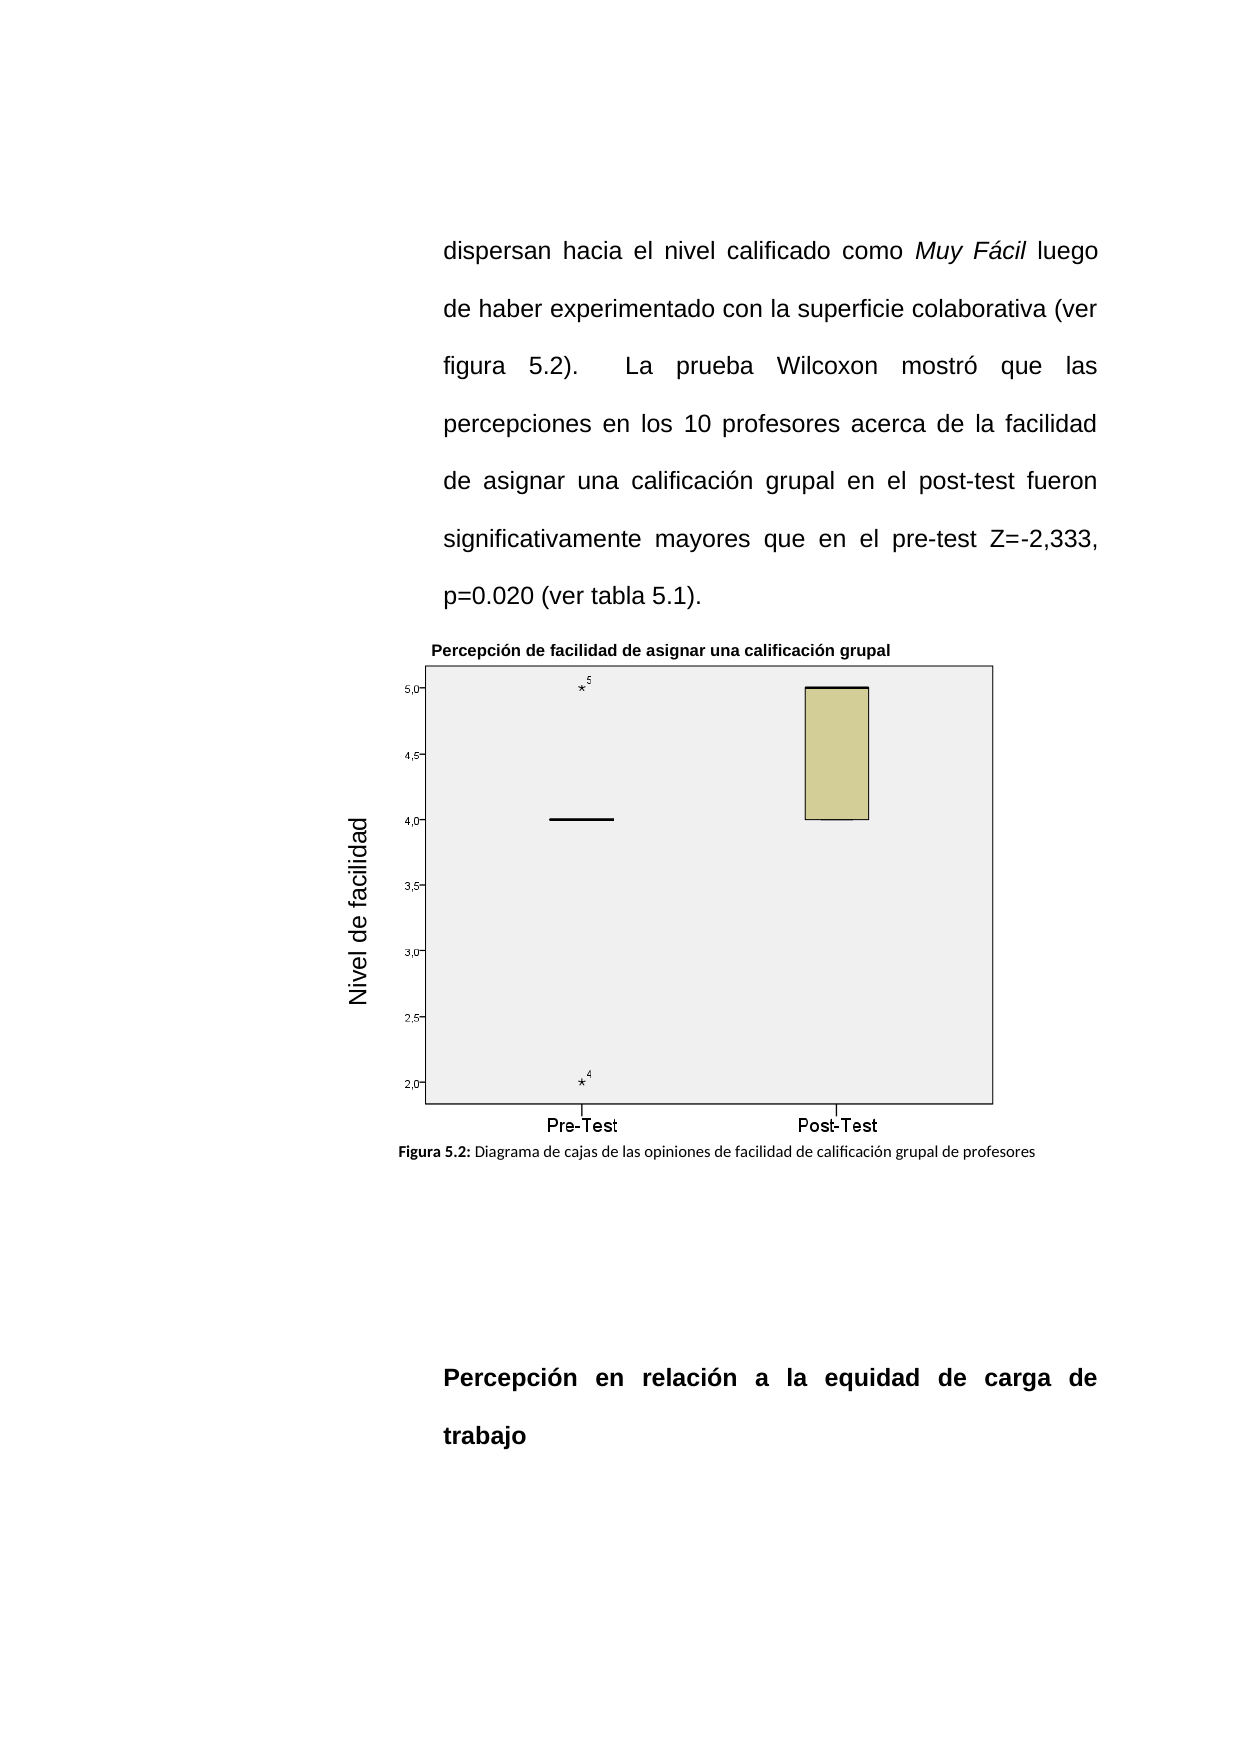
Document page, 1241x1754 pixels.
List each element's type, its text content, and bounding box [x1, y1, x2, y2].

picture [398, 661, 999, 1142]
table_header Percepción de facilidad de asignar una calificación grupal [328, 639, 1125, 661]
table_cell Nivel de facilidad [328, 661, 387, 1162]
text Percepción en relación a la equidad de carga de trabajo [443, 1363, 1098, 1449]
table_cell Figura 5.2: Diagrama de cajas de las opiniones de facilidad de calificación grupal de profesores [387, 661, 1125, 1162]
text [443, 236, 1098, 610]
